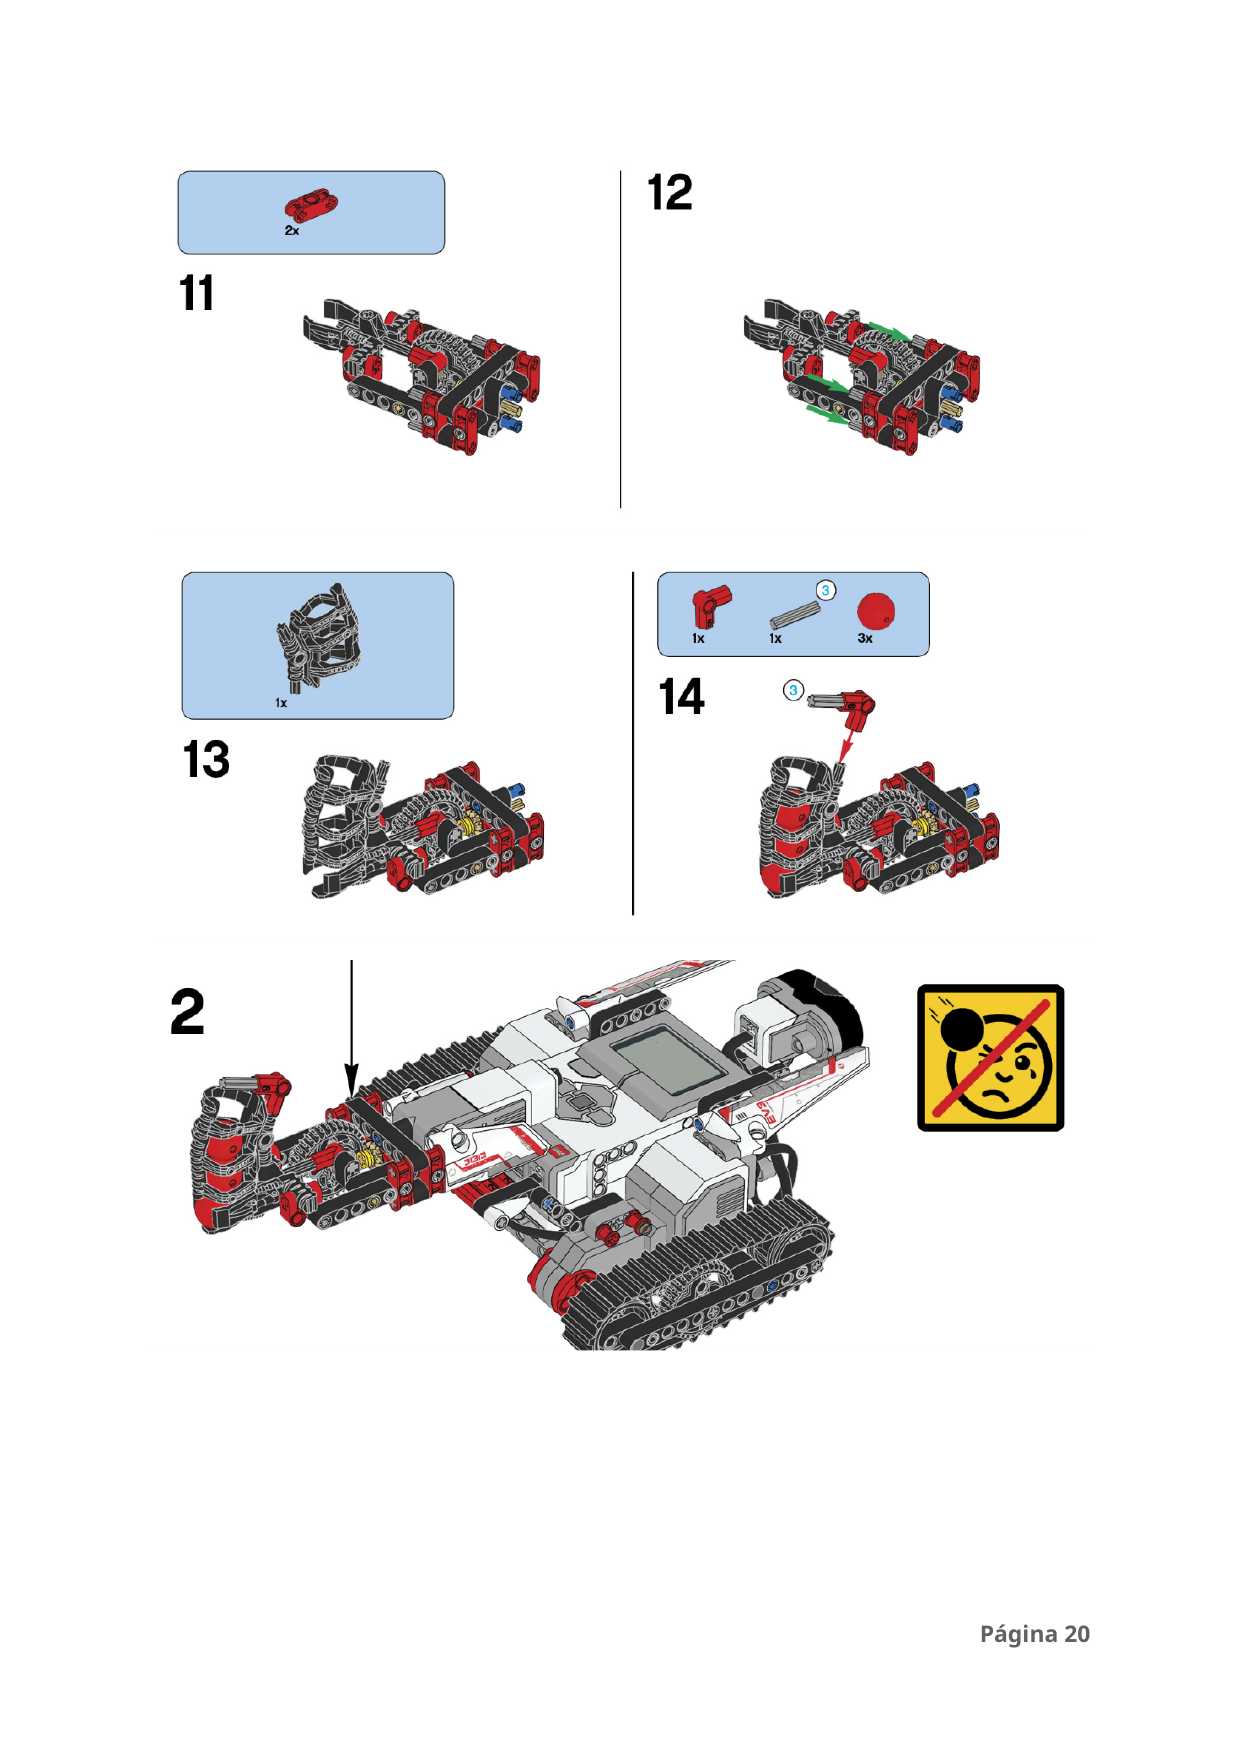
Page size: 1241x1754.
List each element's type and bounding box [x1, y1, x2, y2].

picture [150, 150, 1091, 541]
picture [150, 549, 1091, 942]
picture [150, 950, 1091, 1356]
